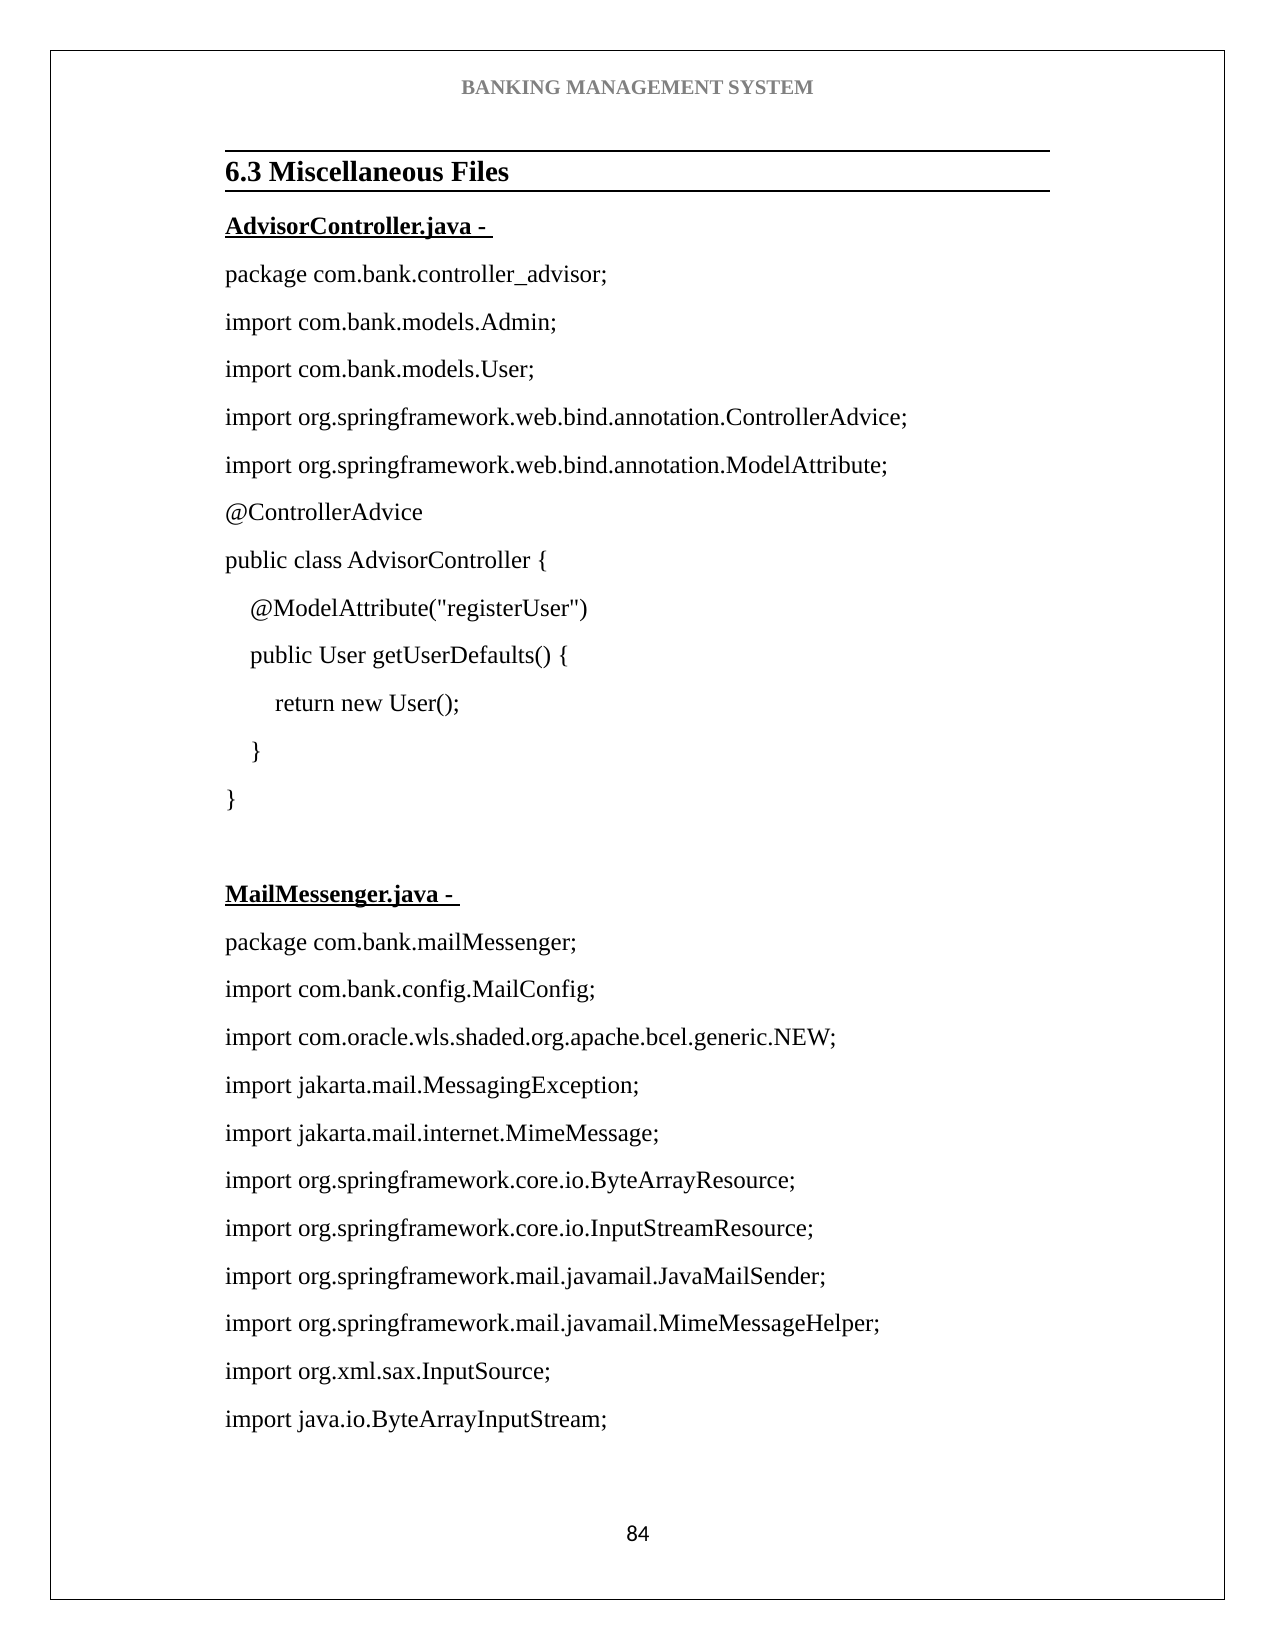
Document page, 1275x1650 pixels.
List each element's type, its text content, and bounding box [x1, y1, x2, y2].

text @ControllerAdvice [225, 497, 1050, 526]
text public class AdvisorController { [225, 545, 1050, 574]
text import java.io.ByteArrayInputStream; [225, 1404, 1050, 1433]
text } [225, 784, 1050, 812]
text import com.oracle.wls.shaded.org.apache.bcel.generic.NEW; [225, 1022, 1050, 1051]
text import org.springframework.mail.javamail.MimeMessageHelper; [225, 1308, 1050, 1337]
text import com.bank.models.Admin; [225, 307, 1050, 335]
text import org.xml.sax.InputSource; [225, 1356, 1050, 1385]
text public User getUserDefaults() { [225, 641, 1050, 669]
text package com.bank.controller_advisor; [225, 259, 1050, 288]
text import org.springframework.web.bind.annotation.ModelAttribute; [225, 450, 1050, 478]
text MailMessenger.java - [225, 879, 1050, 908]
text import org.springframework.core.io.InputStreamResource; [225, 1213, 1050, 1242]
text import com.bank.config.MailConfig; [225, 974, 1050, 1003]
text import com.bank.models.User; [225, 354, 1050, 383]
text import jakarta.mail.MessagingException; [225, 1070, 1050, 1099]
text } [225, 736, 1050, 765]
subtitle 6.3 Miscellaneous Files [225, 152, 1050, 190]
text @ModelAttribute("registerUser") [225, 593, 1050, 622]
text import org.springframework.web.bind.annotation.ControllerAdvice; [225, 402, 1050, 431]
text import org.springframework.mail.javamail.JavaMailSender; [225, 1261, 1050, 1289]
text import jakarta.mail.internet.MimeMessage; [225, 1118, 1050, 1146]
text return new User(); [225, 688, 1050, 717]
text import org.springframework.core.io.ByteArrayResource; [225, 1165, 1050, 1194]
text AdvisorController.java - [225, 211, 1050, 240]
text package com.bank.mailMessenger; [225, 927, 1050, 956]
